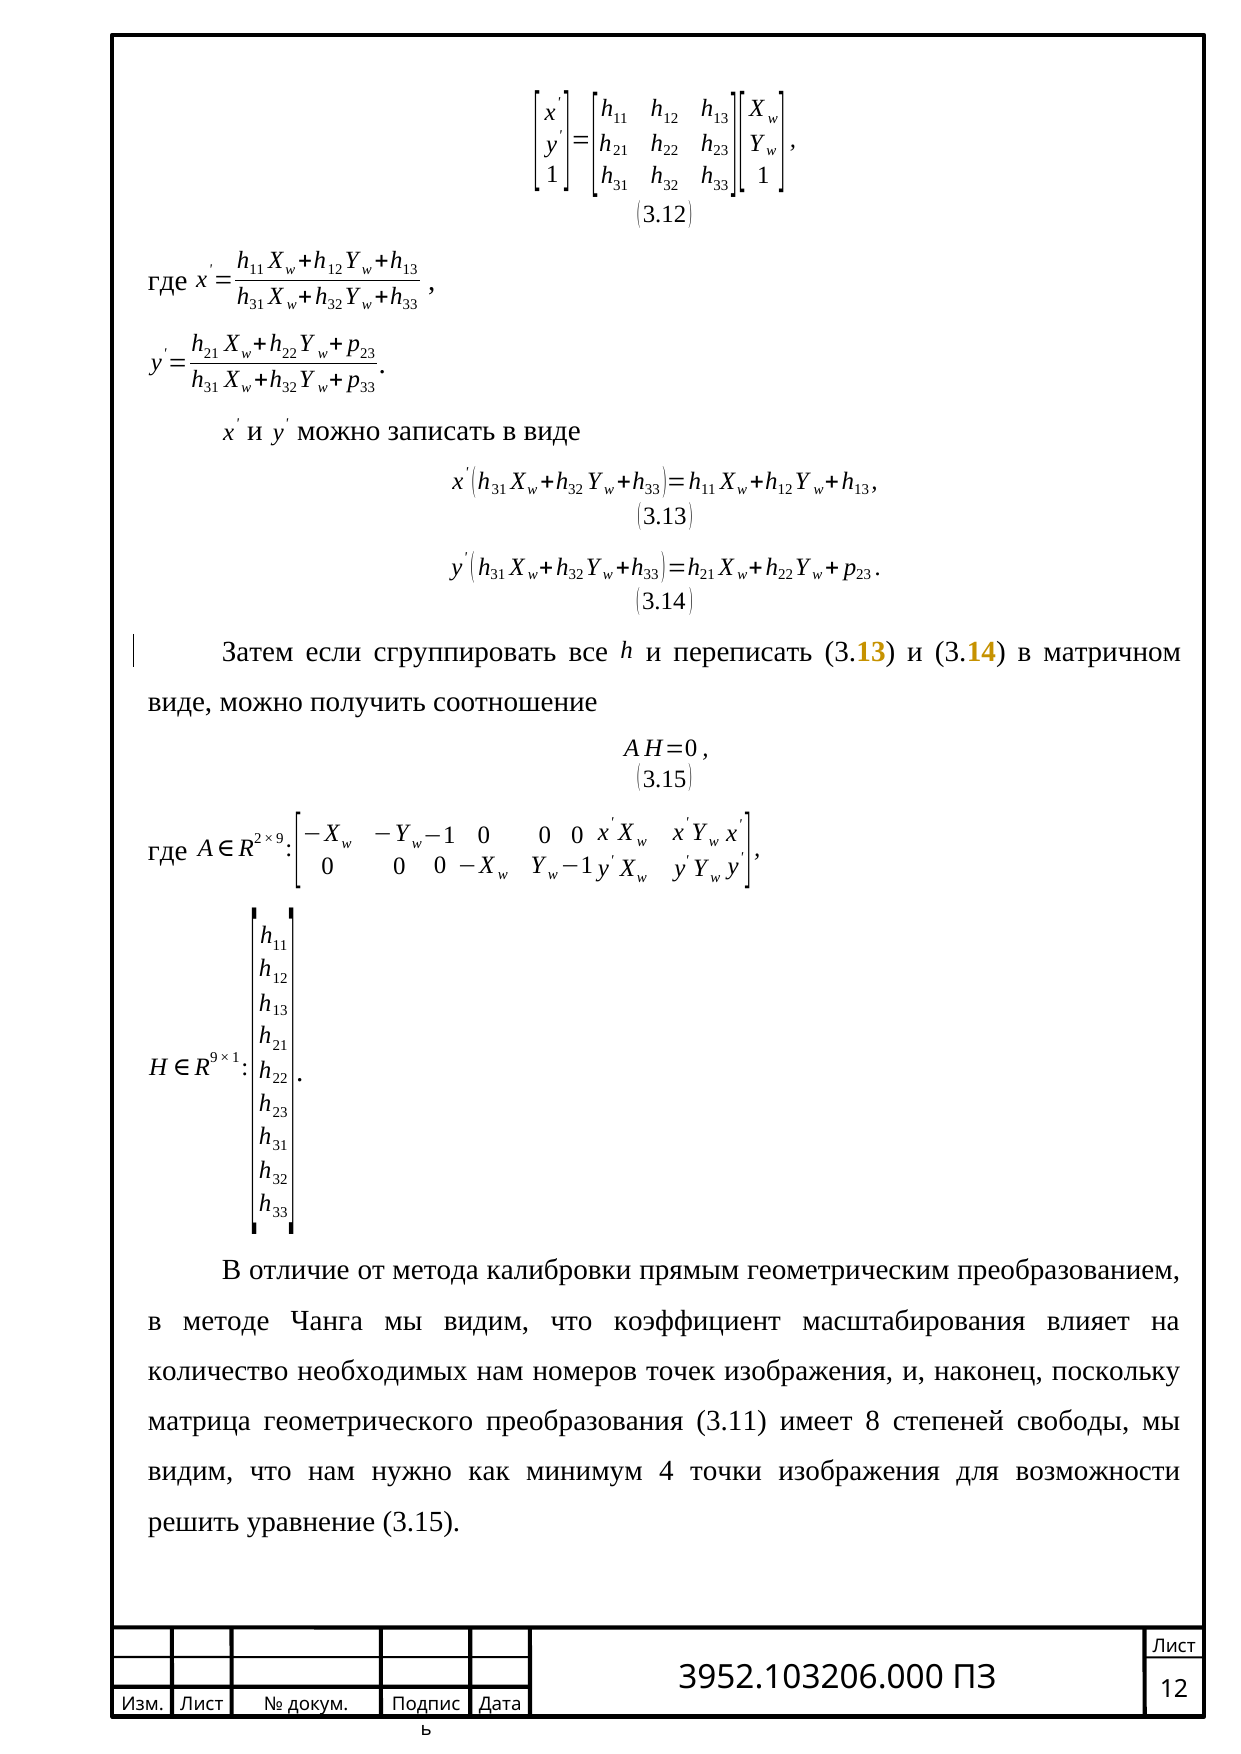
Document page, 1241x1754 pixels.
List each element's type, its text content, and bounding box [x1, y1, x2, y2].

text Затем если сгруппировать все и переписать (3.13) и (3.14) в матричном виде, можно получить соотношение [148, 634, 1181, 718]
text . [148, 906, 1181, 1236]
text где , [148, 247, 1181, 313]
text . [148, 330, 1181, 396]
text В отличие от метода калибровки прямым геометрическим преобразованием, в методе Чанга мы видим, что коэффициент масштабирования влияет на количество необходимых нам номеров точек изображения, и, наконец, поскольку матрица геометрического преобразования (3.11) имеет 8 степеней свободы, мы видим, что нам нужно как минимум 4 точки изображения для возможности решить уравнение (3.15). [148, 1252, 1181, 1537]
text где [148, 811, 1181, 890]
text и можно записать в виде [148, 413, 1181, 447]
